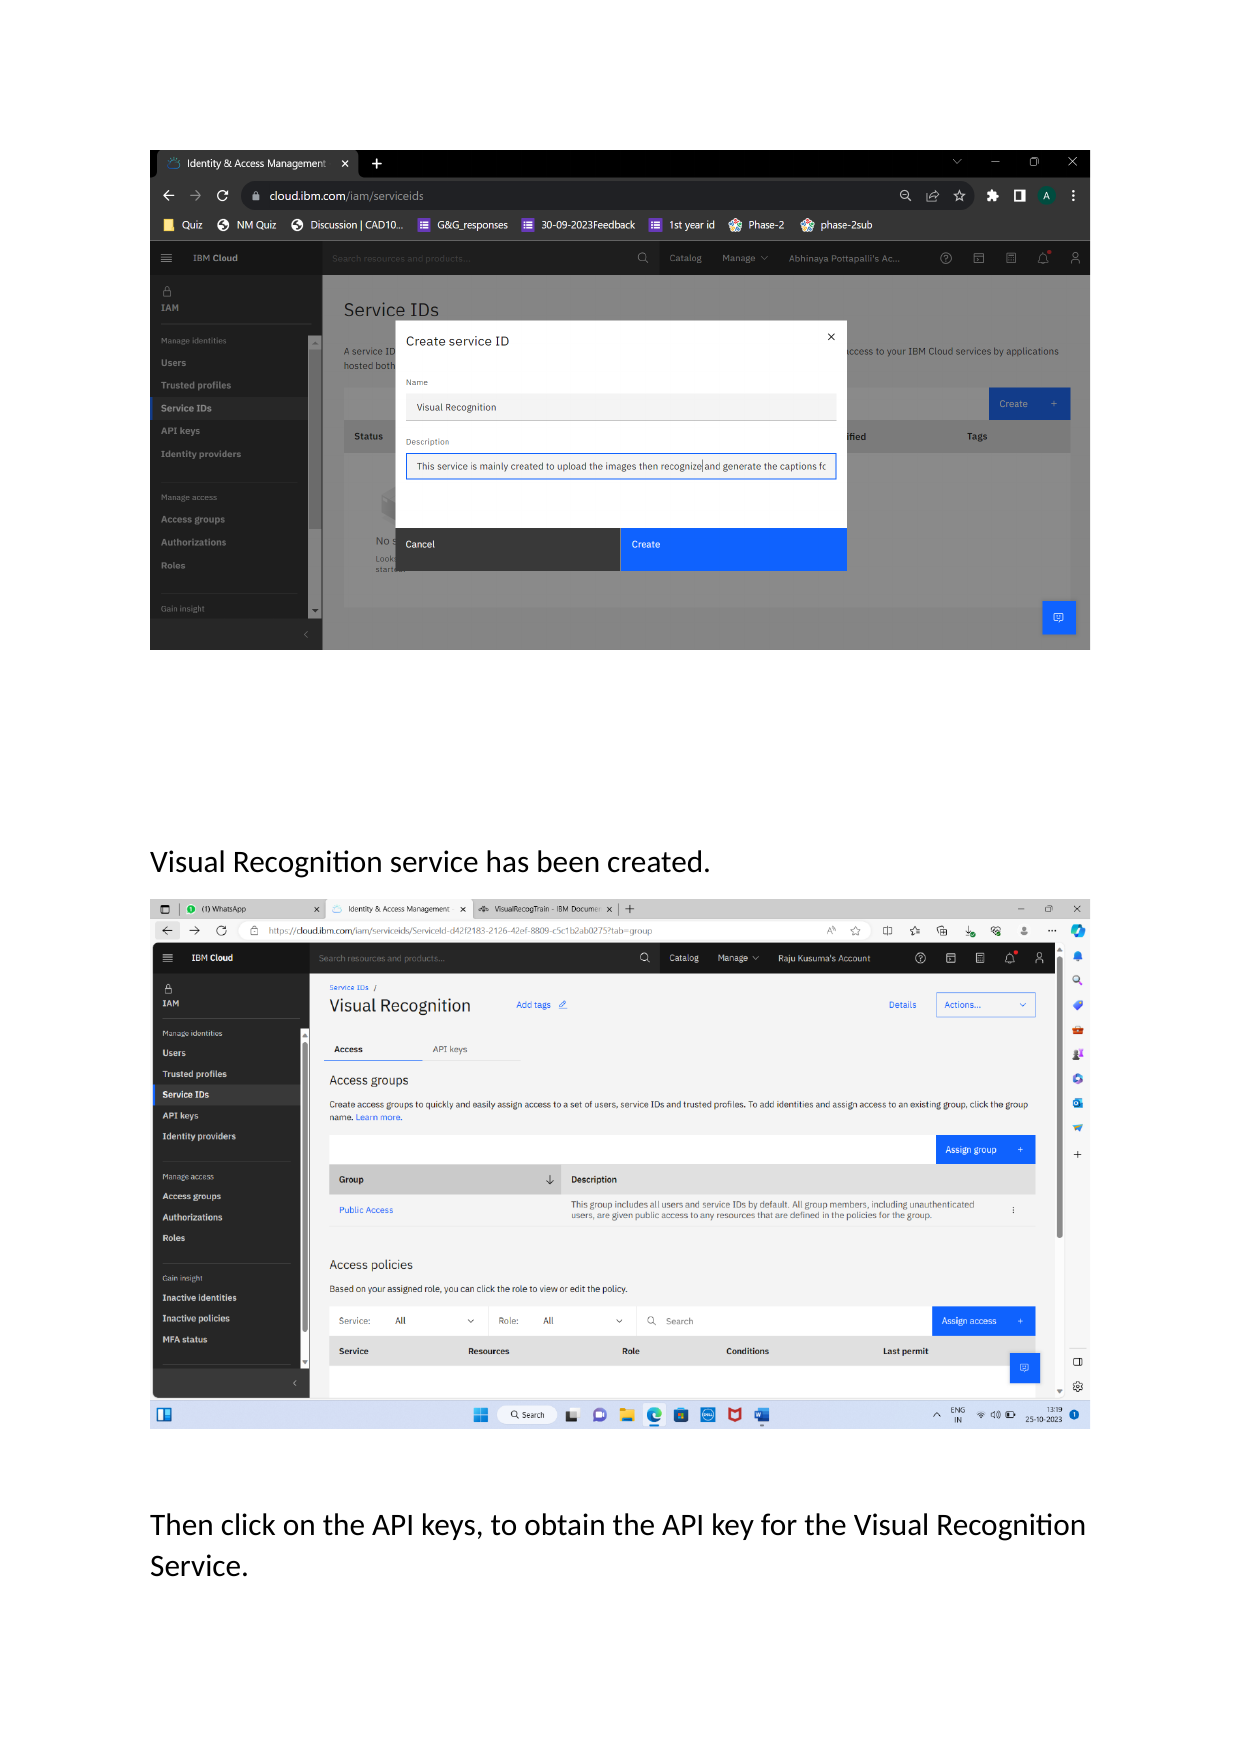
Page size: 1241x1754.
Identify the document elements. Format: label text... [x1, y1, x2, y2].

text Visual Recognition service has been created. [150, 842, 1090, 880]
picture [150, 899, 1091, 1429]
picture [150, 150, 1091, 650]
text Then click on the API keys, to obtain the API key for the Visual Recognition Service. [150, 1505, 1090, 1584]
